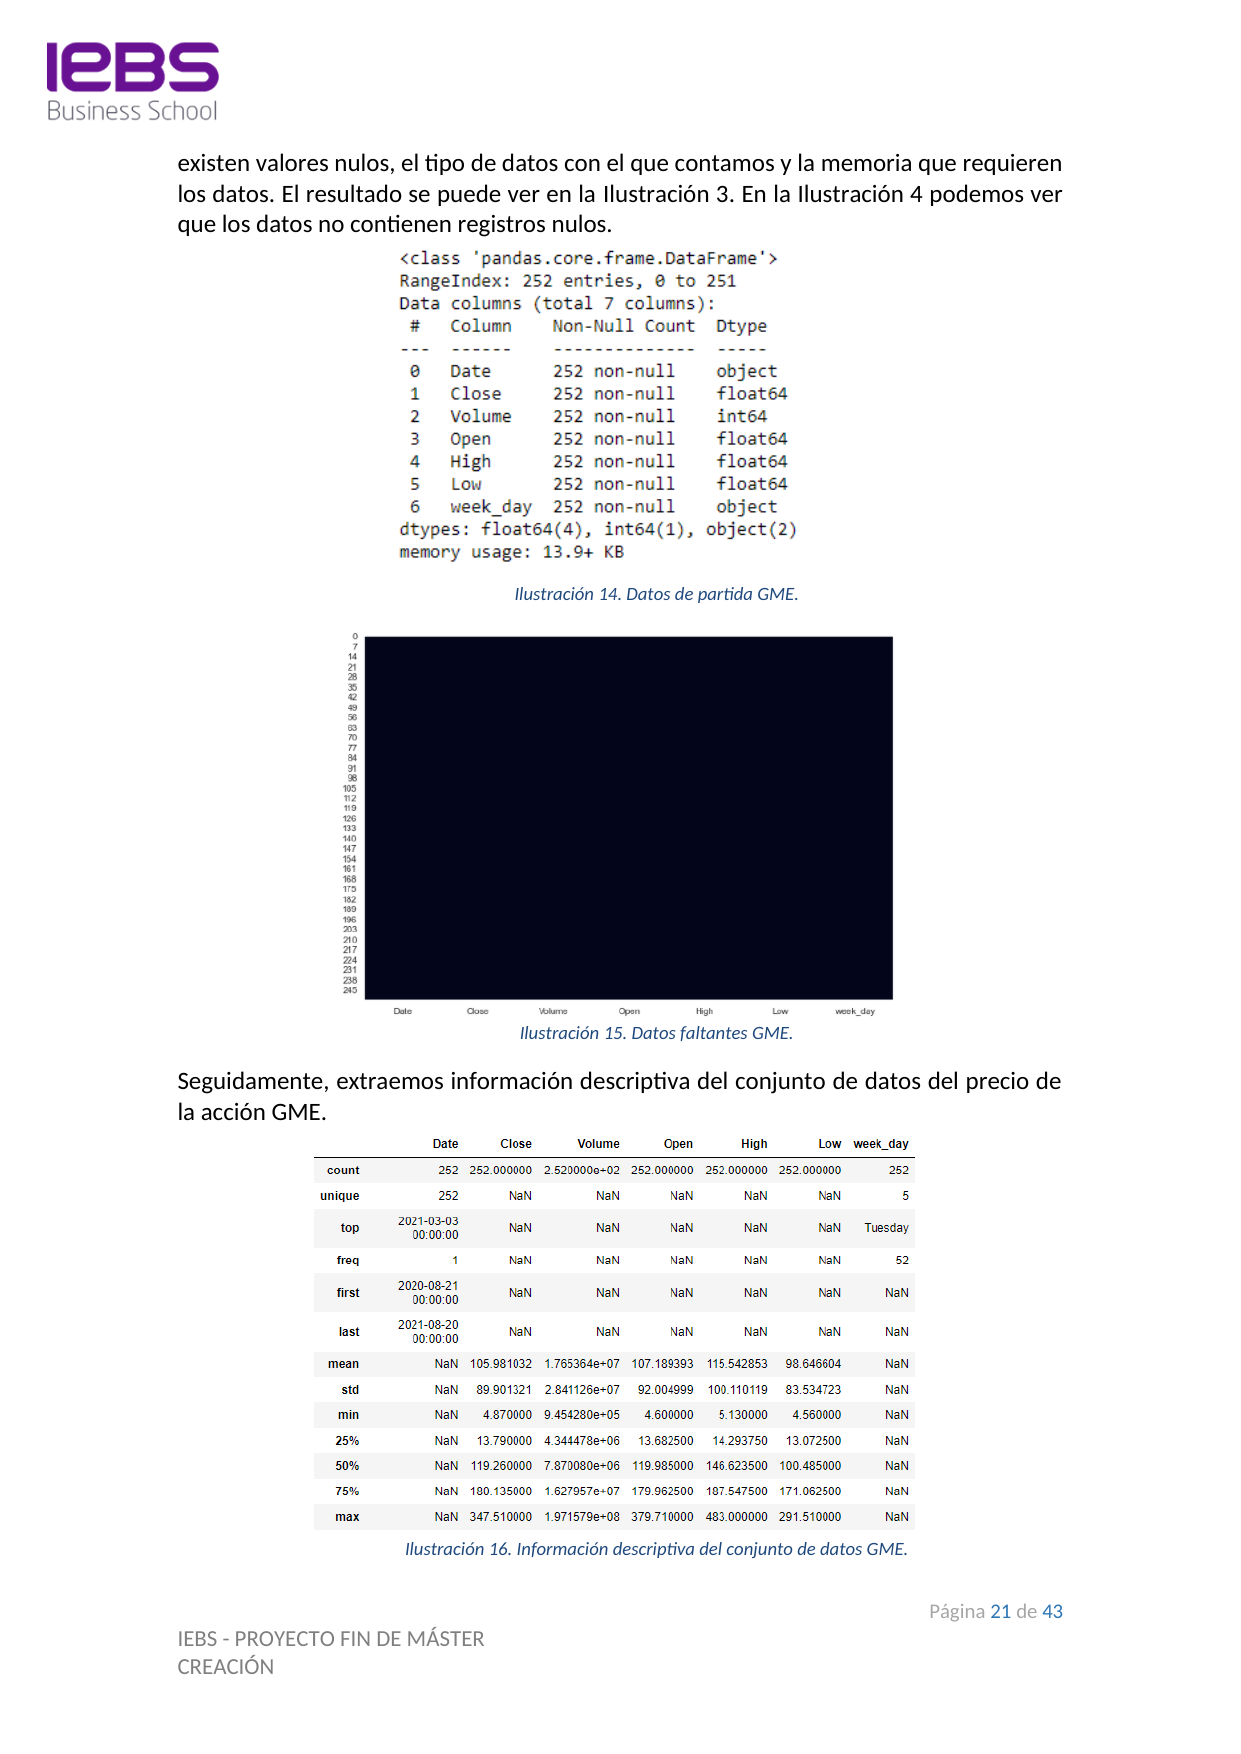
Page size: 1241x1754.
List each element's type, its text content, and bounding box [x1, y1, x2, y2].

picture [389, 239, 851, 583]
text Ilustración 14. Datos de partida GME. [177, 582, 1063, 605]
text Seguidamente, extraemos información descriptiva del conjunto de datos del precio de la acción GME. [177, 1065, 1063, 1126]
picture [337, 626, 903, 1022]
picture [312, 1126, 929, 1537]
picture [21, 20, 252, 147]
text Ilustración 16. Información descriptiva del conjunto de datos GME. [177, 1537, 1063, 1560]
text Ilustración 15. Datos faltantes GME. [177, 1021, 1063, 1044]
